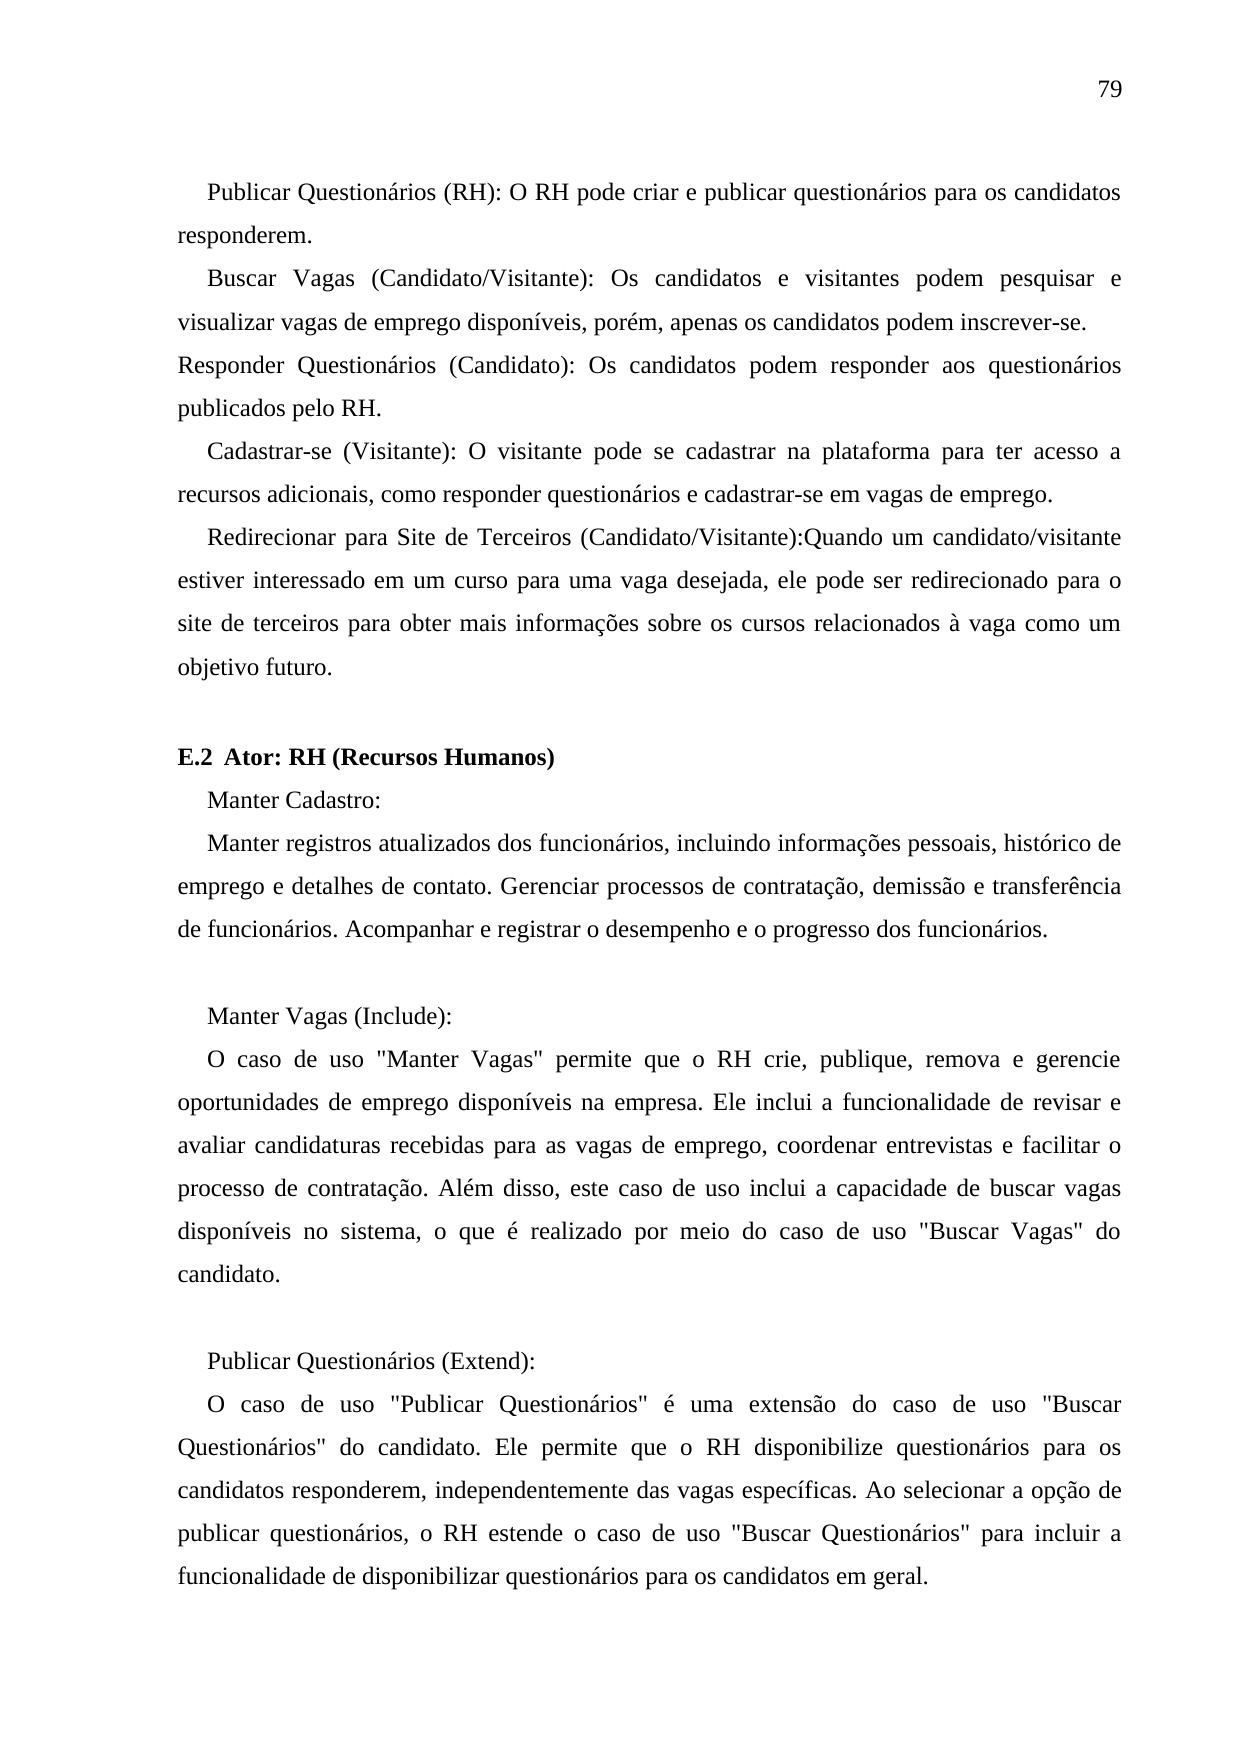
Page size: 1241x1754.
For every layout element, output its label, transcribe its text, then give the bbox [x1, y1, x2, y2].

text Publicar Questionários (RH): O RH pode criar e publicar questionários para os candidatos responderem. [177, 177, 1122, 249]
text Cadastrar-se (Visitante): O visitante pode se cadastrar na plataforma para ter acesso a recursos adicionais, como responder questionários e cadastrar-se em vagas de emprego. [177, 436, 1122, 508]
text Manter Vagas (Include): [177, 1001, 1122, 1029]
text Responder Questionários (Candidato): Os candidatos podem responder aos questionários publicados pelo RH. [177, 350, 1122, 422]
text Manter registros atualizados dos funcionários, incluindo informações pessoais, histórico de emprego e detalhes de contato. Gerenciar processos de contratação, demissão e transferência de funcionários. Acompanhar e registrar o desempenho e o progresso dos funcionários. [177, 828, 1122, 943]
text Redirecionar para Site de Terceiros (Candidato/Visitante):Quando um candidato/visitante estiver interessado em um curso para uma vaga desejada, ele pode ser redirecionado para o site de terceiros para obter mais informações sobre os cursos relacionados à vaga como um objetivo futuro. [177, 522, 1122, 680]
text Buscar Vagas (Candidato/Visitante): Os candidatos e visitantes podem pesquisar e visualizar vagas de emprego disponíveis, porém, apenas os candidatos podem inscrever-se. [177, 263, 1122, 335]
text O caso de uso "Manter Vagas" permite que o RH crie, publique, remova e gerencie oportunidades de emprego disponíveis na empresa. Ele inclui a funcionalidade de revisar e avaliar candidaturas recebidas para as vagas de emprego, coordenar entrevistas e facilitar o processo de contratação. Além disso, este caso de uso inclui a capacidade de buscar vagas disponíveis no sistema, o que é realizado por meio do caso de uso "Buscar Vagas" do candidato. [177, 1044, 1122, 1288]
text Manter Cadastro: [177, 785, 1122, 814]
subtitle E.2 Ator: RH (Recursos Humanos) [177, 742, 1122, 771]
text Publicar Questionários (Extend): [177, 1346, 1122, 1374]
text O caso de uso "Publicar Questionários" é uma extensão do caso de uso "Buscar Questionários" do candidato. Ele permite que o RH disponibilize questionários para os candidatos responderem, independentemente das vagas específicas. Ao selecionar a opção de publicar questionários, o RH estende o caso de uso "Buscar Questionários" para incluir a funcionalidade de disponibilizar questionários para os candidatos em geral. [177, 1389, 1122, 1590]
